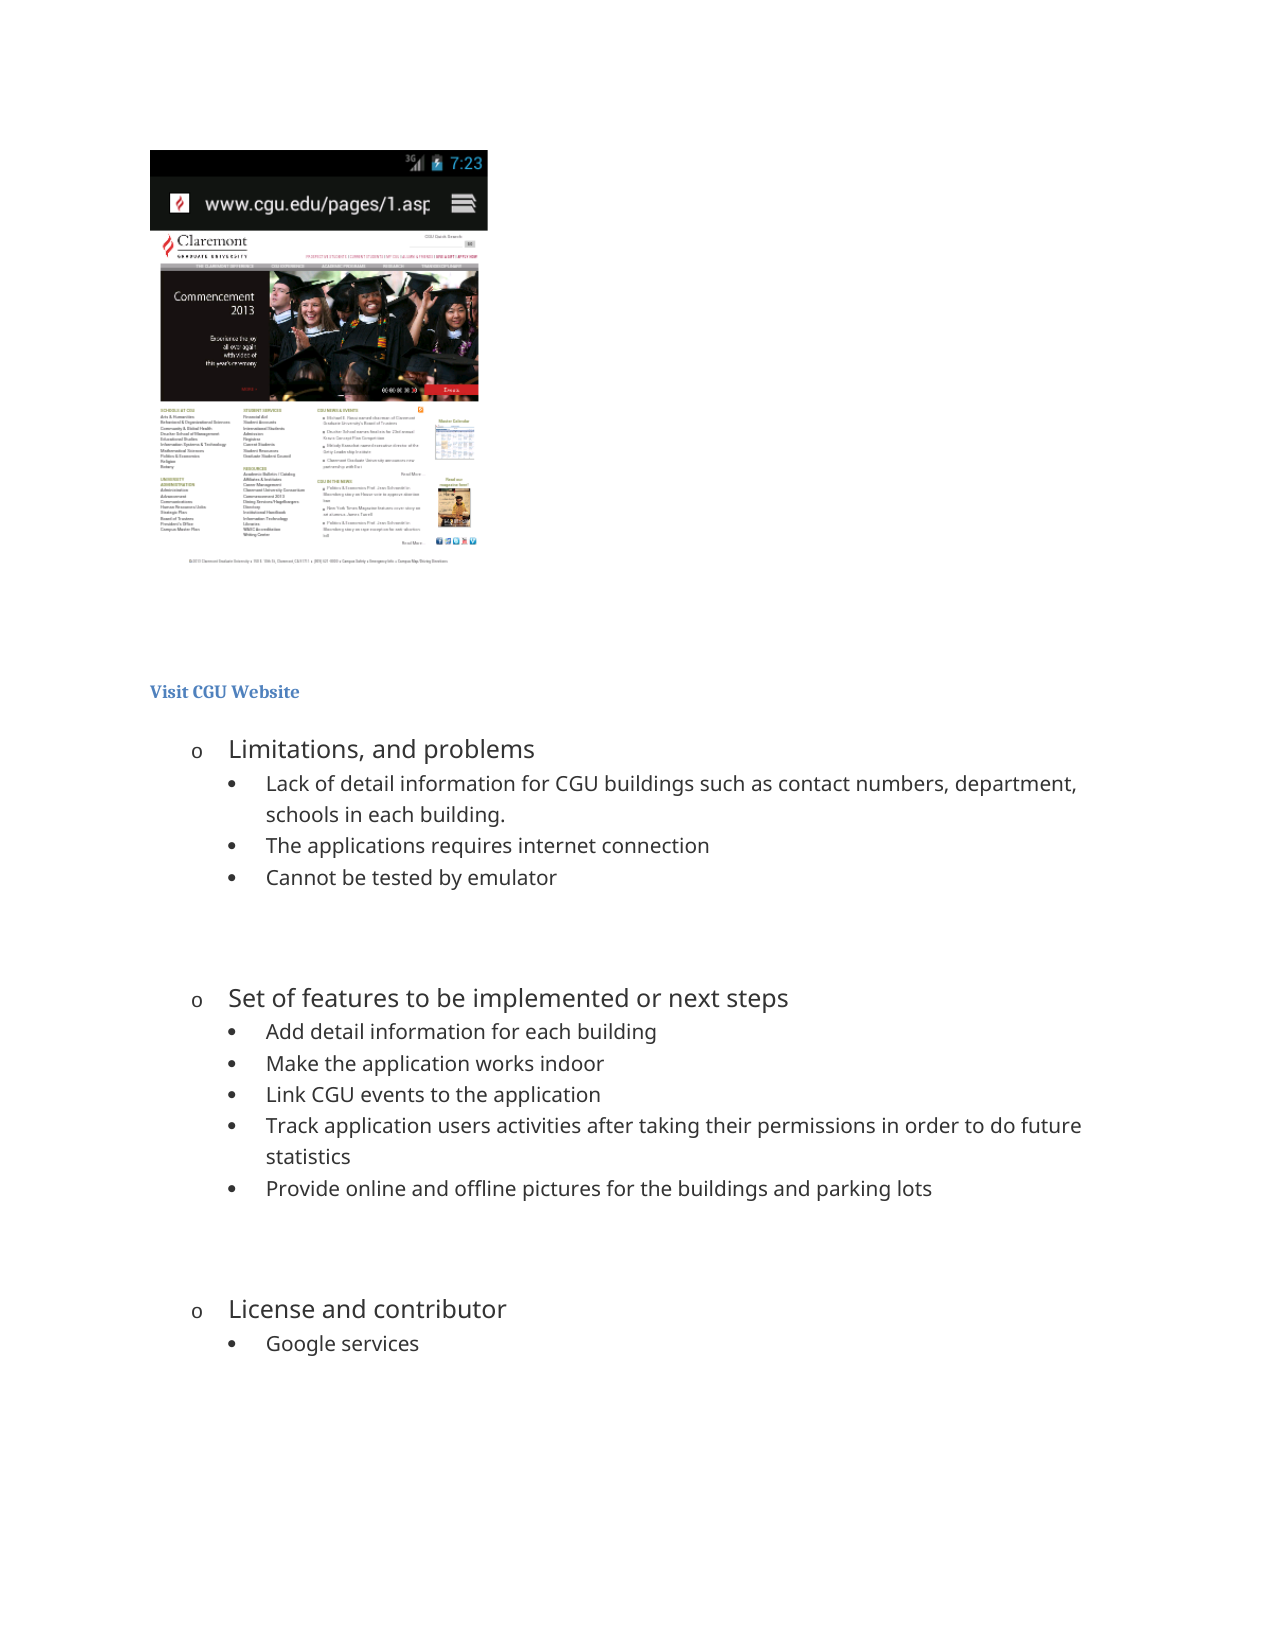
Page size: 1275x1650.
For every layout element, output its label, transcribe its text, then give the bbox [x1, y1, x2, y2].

list Cannot be tested by emulator [228, 860, 1125, 891]
list Link CGU events to the application [228, 1077, 1125, 1108]
picture [150, 150, 488, 657]
list Limitations, and problems [191, 732, 1125, 766]
list Lack of detail information for CGU buildings such as contact numbers, department, schools in each building. [228, 766, 1125, 828]
list Set of features to be implemented or next steps [191, 981, 1125, 1015]
list Track application users activities after taking their permissions in order to do future statistics [228, 1108, 1125, 1171]
text Visit CGU Website [150, 681, 1125, 703]
list Google services [228, 1326, 1125, 1357]
list Add detail information for each building [228, 1015, 1125, 1046]
list Provide online and offline pictures for the buildings and parking lots [228, 1171, 1125, 1202]
list Make the application works indoor [228, 1046, 1125, 1077]
list The applications requires internet connection [228, 828, 1125, 860]
list License and contributor [191, 1292, 1125, 1326]
